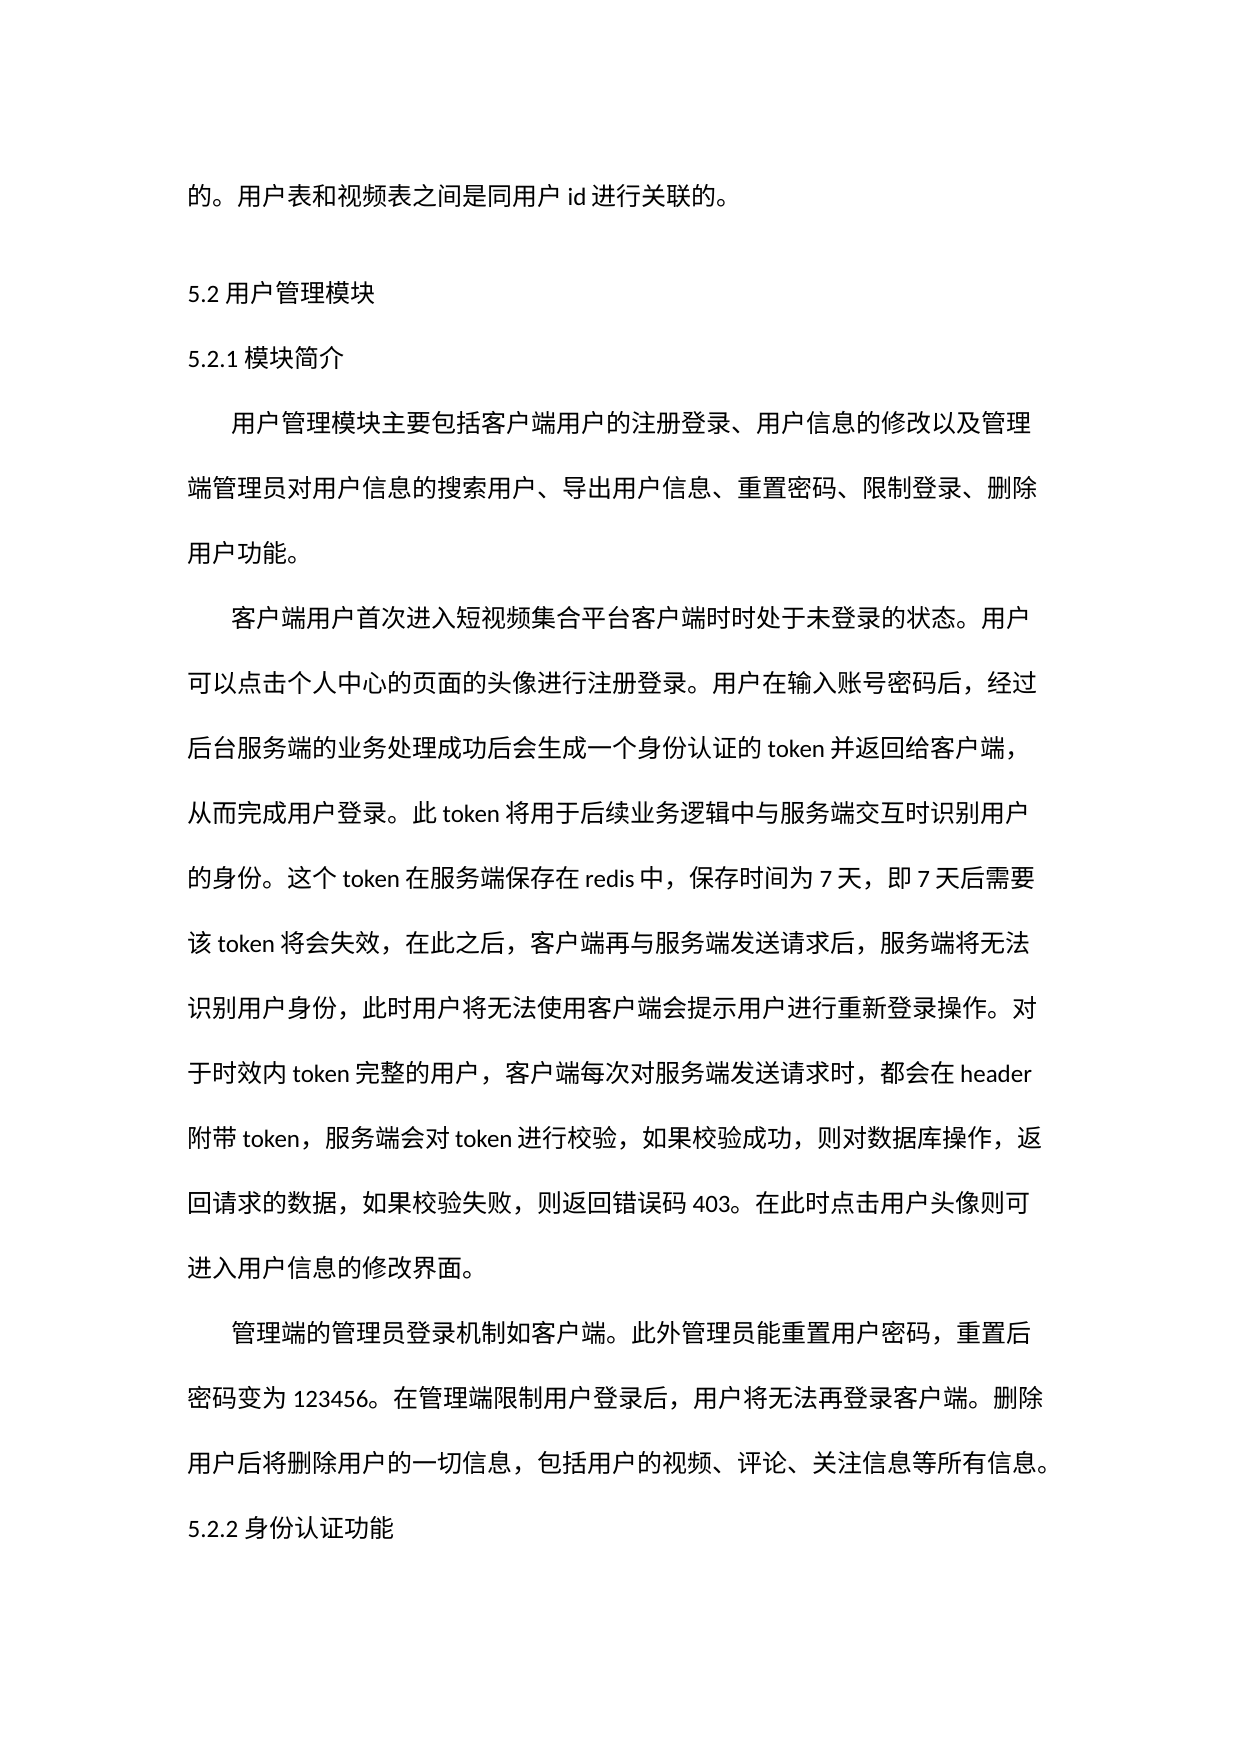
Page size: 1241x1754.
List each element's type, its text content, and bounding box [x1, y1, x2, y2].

text 用户管理模块主要包括客户端用户的注册登录、用户信息的修改以及管理端管理员对用户信息的搜索用户、导出用户信息、重置密码、限制登录、删除用户功能。 [187, 389, 1053, 584]
text 5.2.2 身份认证功能 [187, 1494, 1053, 1559]
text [187, 162, 1053, 227]
text 5.2 用户管理模块 [187, 259, 1053, 324]
text 管理端的管理员登录机制如客户端。此外管理员能重置用户密码，重置后密码变为123456。在管理端限制用户登录后，用户将无法再登录客户端。删除用户后将删除用户的一切信息，包括用户的视频、评论、关注信息等所有信息。 [187, 1299, 1053, 1494]
text 客户端用户首次进入短视频集合平台客户端时时处于未登录的状态。用户可以点击个人中心的页面的头像进行注册登录。用户在输入账号密码后，经过后台服务端的业务处理成功后会生成一个身份认证的token并返回给客户端，从而完成用户登录。此token将用于后续业务逻辑中与服务端交互时识别用户的身份。这个token在服务端保存在redis中，保存时间为7天，即7天后需要该token将会失效，在此之后，客户端再与服务端发送请求后，服务端将无法识别用户身份，此时用户将无法使用客户端会提示用户进行重新登录操作。对于时效内token完整的用户，客户端每次对服务端发送请求时，都会在header附带token，服务端会对token进行校验，如果校验成功，则对数据库操作，返回请求的数据，如果校验失败，则返回错误码403。在此时点击用户头像则可进入用户信息的修改界面。 [187, 584, 1053, 1299]
text 5.2.1 模块简介 [187, 324, 1053, 389]
